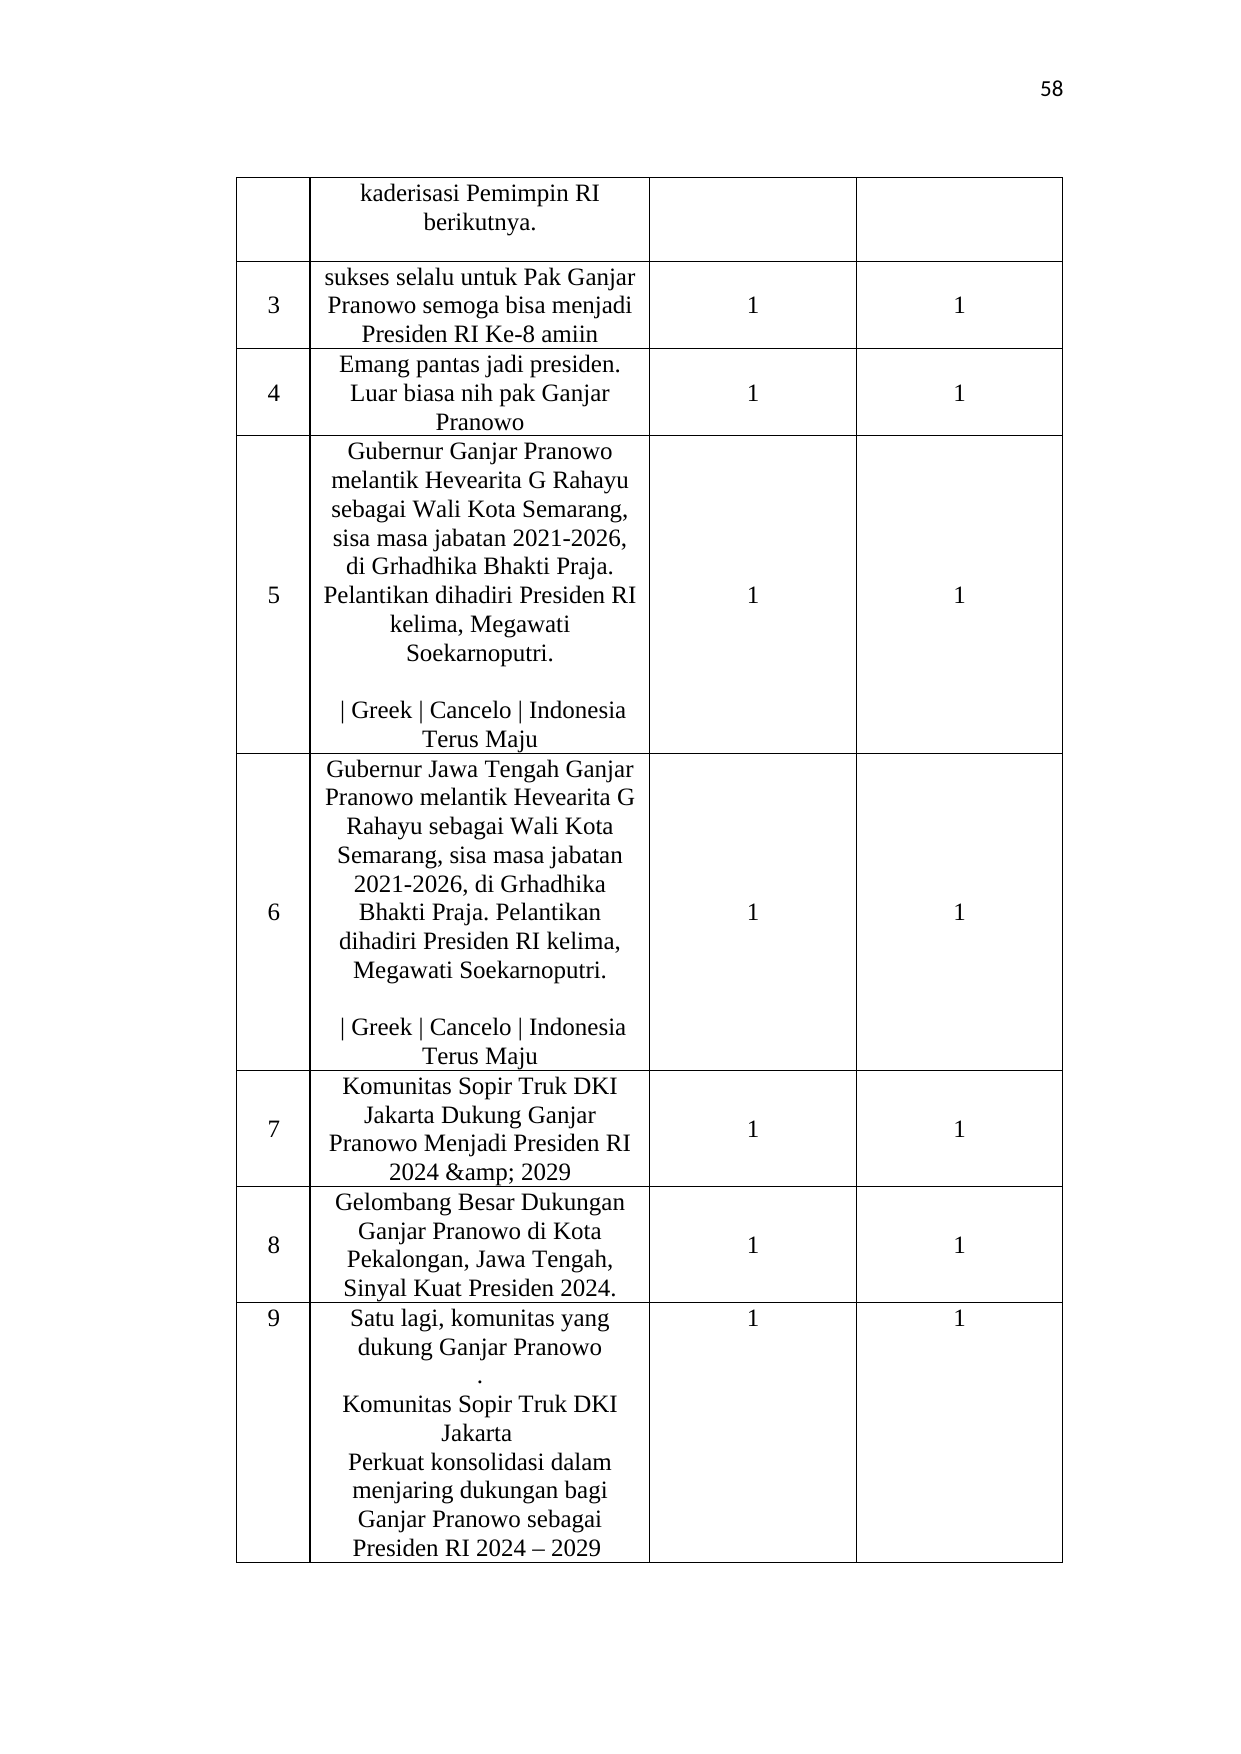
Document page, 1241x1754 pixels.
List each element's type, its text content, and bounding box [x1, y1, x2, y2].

table_cell 6 [237, 754, 309, 1070]
table_cell 1 [857, 1071, 1062, 1186]
table_cell sukses selalu untuk Pak Ganjar Pranowo semoga bisa menjadi Presiden RI Ke-8 amiin [311, 262, 649, 348]
table_cell 1 [650, 178, 856, 261]
table_cell Gubernur Jawa Tengah Ganjar Pranowo melantik Hevearita G Rahayu sebagai Wali Kota Semarang, sisa masa jabatan 2021-2026, di Grhadhika Bhakti Praja. Pelantikan dihadiri Presiden RI kelima, Megawati Soekarnoputri. | Greek | Cancelo | Indonesia Terus Maju [311, 754, 649, 1070]
table_cell 1 [650, 1187, 856, 1302]
table_cell 5 [237, 436, 309, 753]
table_cell Gelombang Besar Dukungan Ganjar Pranowo di Kota Pekalongan, Jawa Tengah, Sinyal Kuat Presiden 2024. [311, 1187, 649, 1302]
table_cell 1 [857, 436, 1062, 753]
table_cell 1 [857, 754, 1062, 1070]
table_cell 3 [237, 262, 309, 348]
table_cell 1 [857, 1187, 1062, 1302]
table_cell 7 [237, 1071, 309, 1186]
table_cell 8 [237, 1187, 309, 1302]
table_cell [311, 178, 649, 261]
table_cell 1 [650, 349, 856, 435]
table_cell Emang pantas jadi presiden. Luar biasa nih pak Ganjar Pranowo [311, 349, 649, 435]
table_cell 1 [650, 1303, 856, 1562]
table_cell 1 [857, 349, 1062, 435]
table_cell 1 [650, 436, 856, 753]
table_cell 1 [650, 262, 856, 348]
table_cell 1 [857, 262, 1062, 348]
table_cell Gubernur Ganjar Pranowo melantik Hevearita G Rahayu sebagai Wali Kota Semarang, sisa masa jabatan 2021-2026, di Grhadhika Bhakti Praja. Pelantikan dihadiri Presiden RI kelima, Megawati Soekarnoputri. | Greek | Cancelo | Indonesia Terus Maju [311, 436, 649, 753]
table_cell 1 [857, 1303, 1062, 1562]
table_cell 4 [237, 349, 309, 435]
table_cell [311, 1303, 649, 1562]
table_cell 9 [237, 1303, 309, 1562]
table_cell 1 [650, 1071, 856, 1186]
table_cell Komunitas Sopir Truk DKI Jakarta Dukung Ganjar Pranowo Menjadi Presiden RI 2024 &amp; 2029 [311, 1071, 649, 1186]
table_cell 2 [237, 178, 309, 261]
table_cell 1 [650, 754, 856, 1070]
table_cell 1 [857, 178, 1062, 261]
